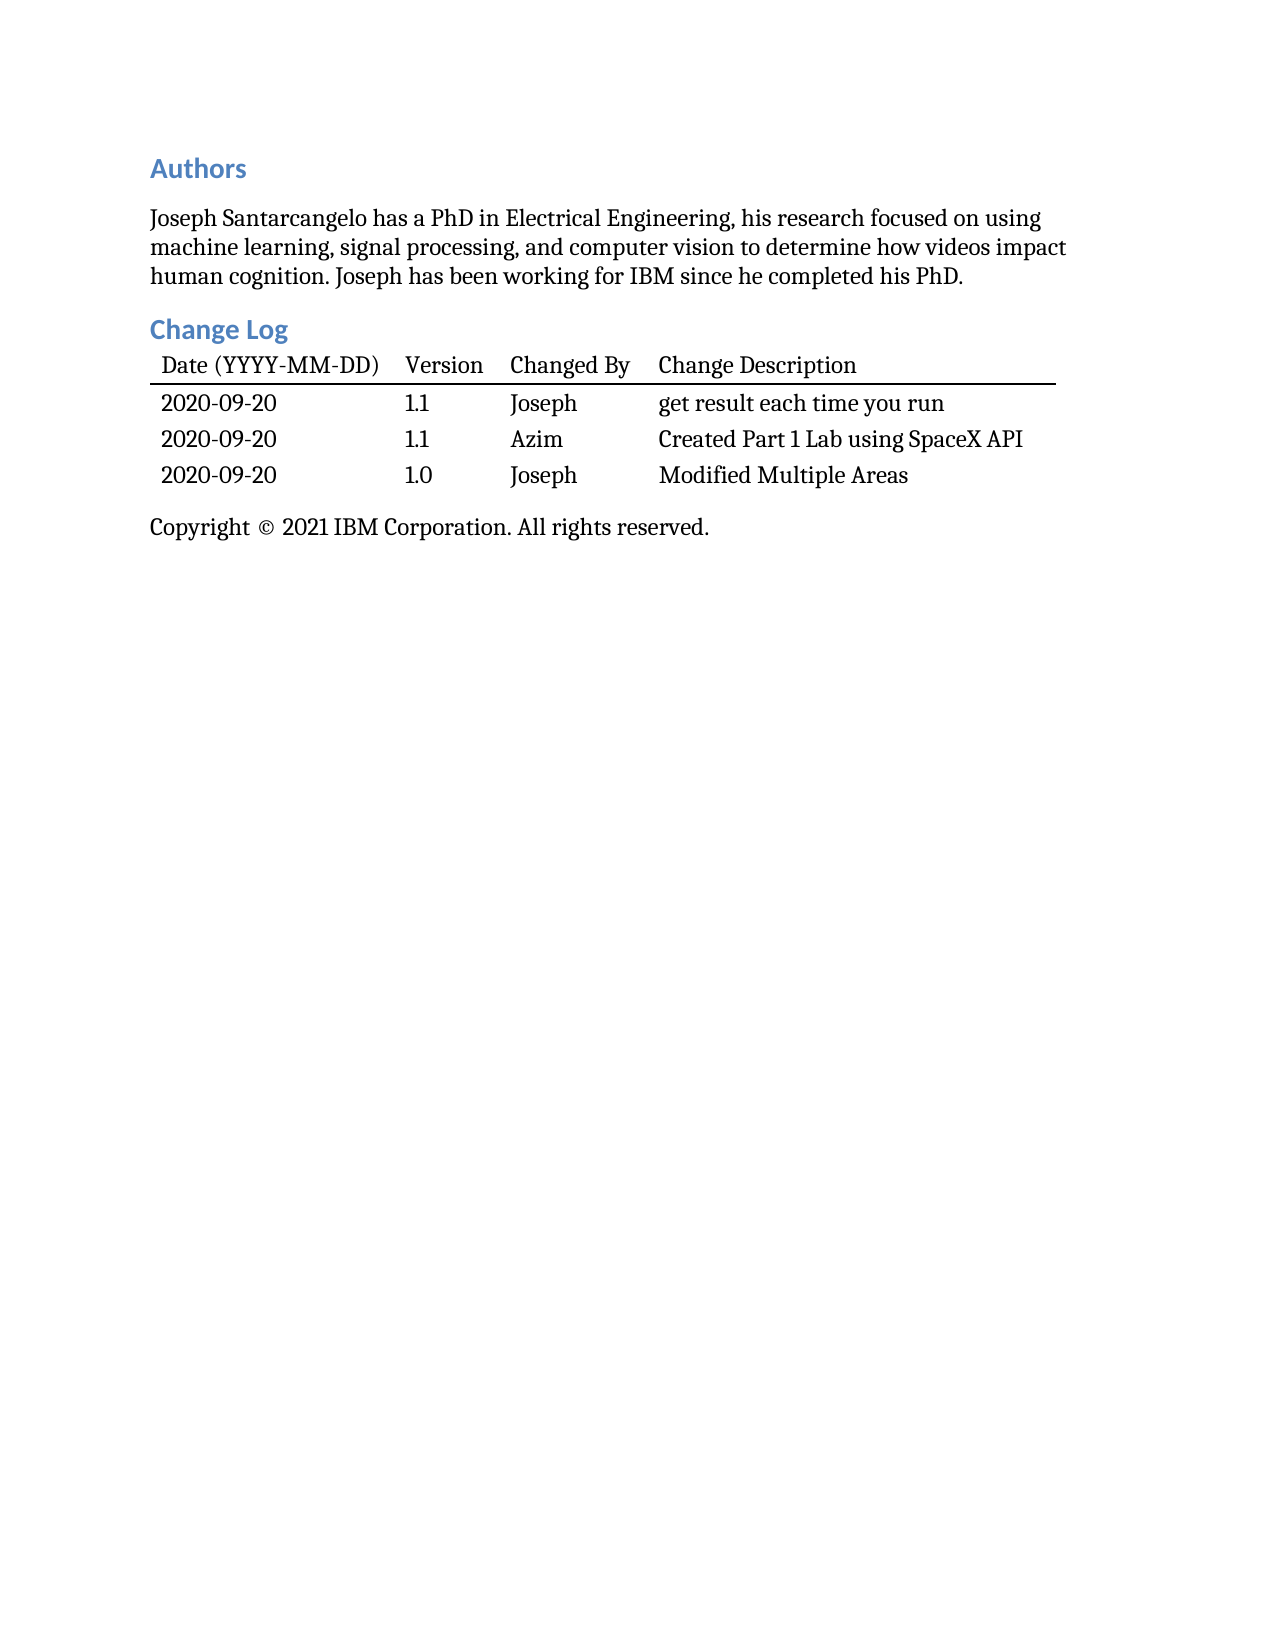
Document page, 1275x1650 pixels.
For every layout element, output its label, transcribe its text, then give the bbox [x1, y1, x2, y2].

subtitle Authors [150, 150, 1125, 186]
table_cell get result each time you run [648, 385, 1056, 421]
text Joseph Santarcangelo has a PhD in Electrical Engineering, his research focused on using machine learning, signal processing, and computer vision to determine how videos impact human cognition. Joseph has been working for IBM since he completed his PhD. [150, 204, 1125, 291]
table_cell Created Part 1 Lab using SpaceX API [648, 421, 1056, 457]
table_cell Joseph [499, 385, 647, 421]
subtitle Change Log [150, 311, 1125, 347]
table_cell Modified Multiple Areas [648, 458, 1056, 494]
table_cell 1.1 [394, 421, 499, 457]
table_header Change Description [648, 347, 1056, 383]
table_cell 2020-09-20 [150, 385, 394, 421]
table_cell Azim [499, 421, 647, 457]
table_cell 1.1 [394, 385, 499, 421]
text Copyright © 2021 IBM Corporation. All rights reserved. [150, 512, 1125, 541]
table_header Version [394, 347, 499, 383]
table_cell 1.0 [394, 458, 499, 494]
table_cell 2020-09-20 [150, 458, 394, 494]
table_header Changed By [499, 347, 647, 383]
table_cell Joseph [499, 458, 647, 494]
table_cell 2020-09-20 [150, 421, 394, 457]
table_header Date (YYYY-MM-DD) [150, 347, 394, 383]
